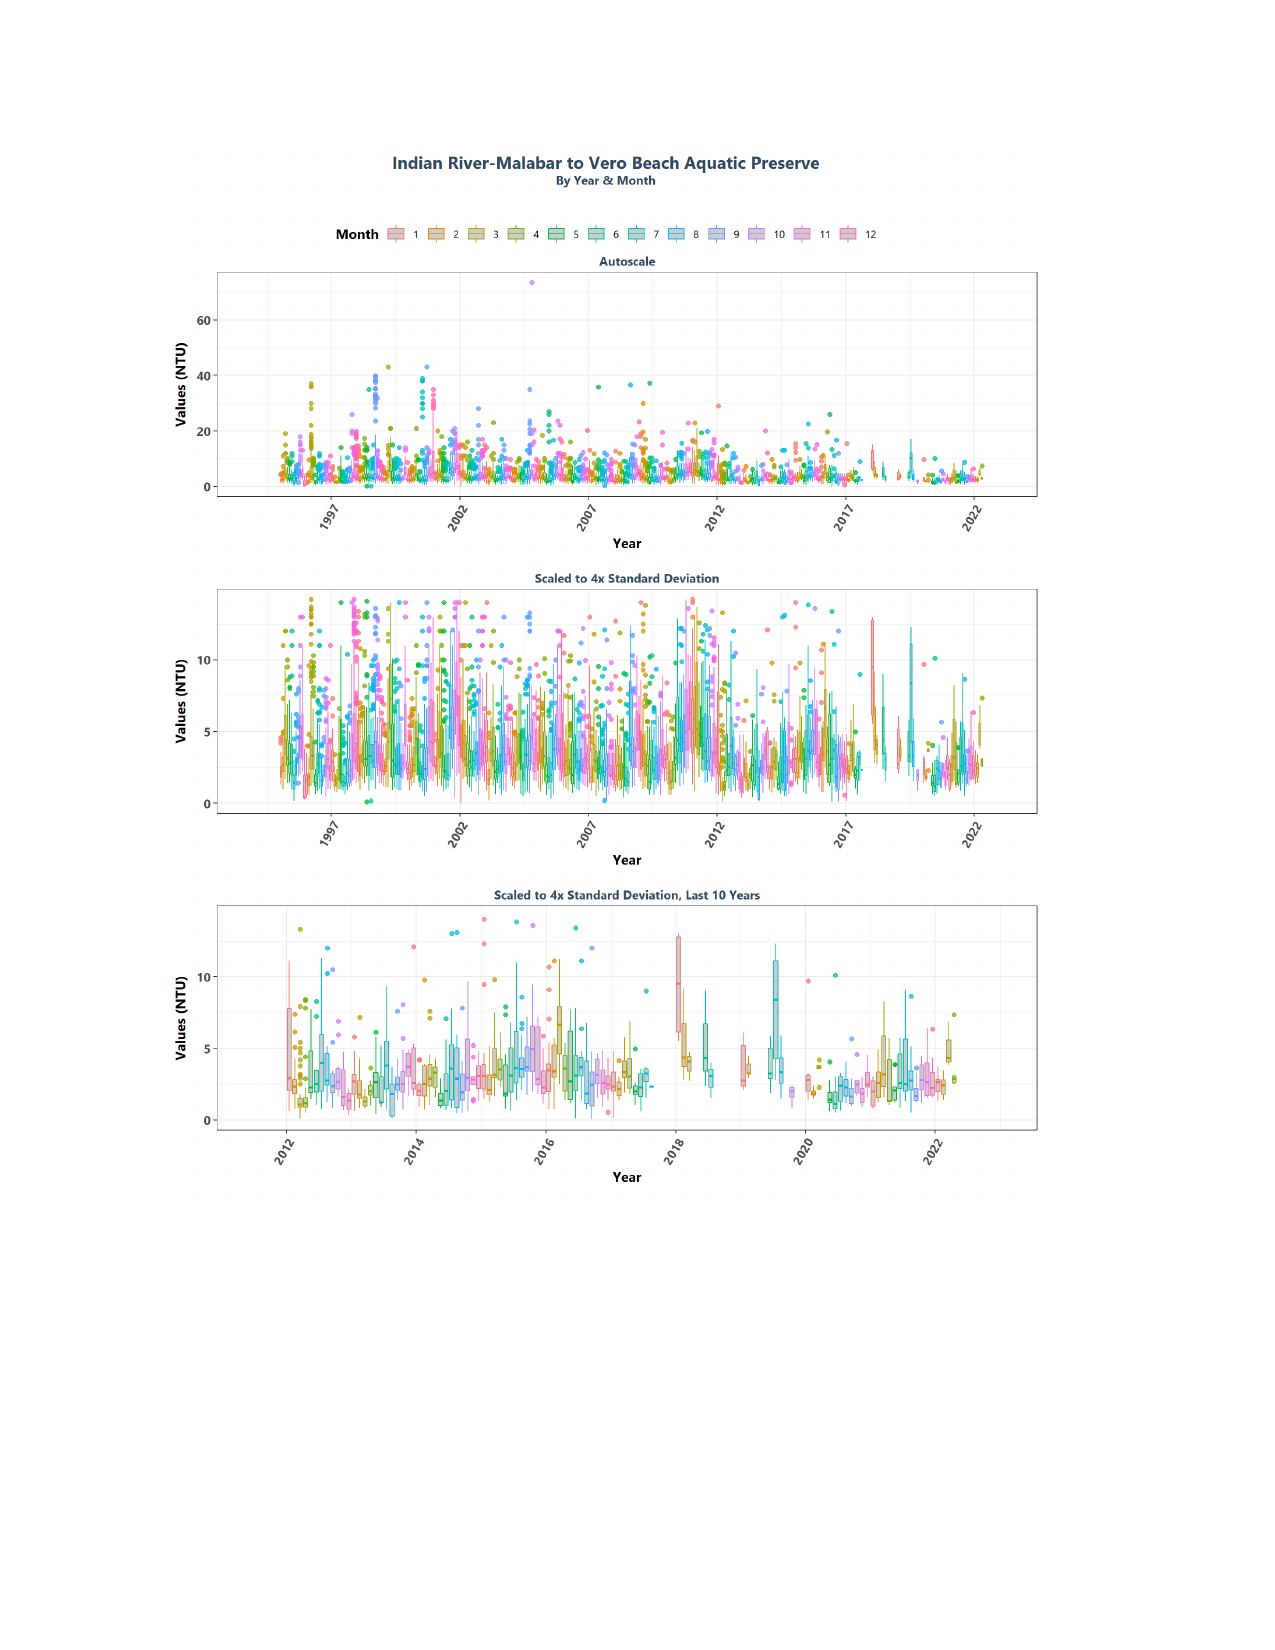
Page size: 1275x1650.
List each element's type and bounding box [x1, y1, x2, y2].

picture [168, 150, 1044, 1200]
